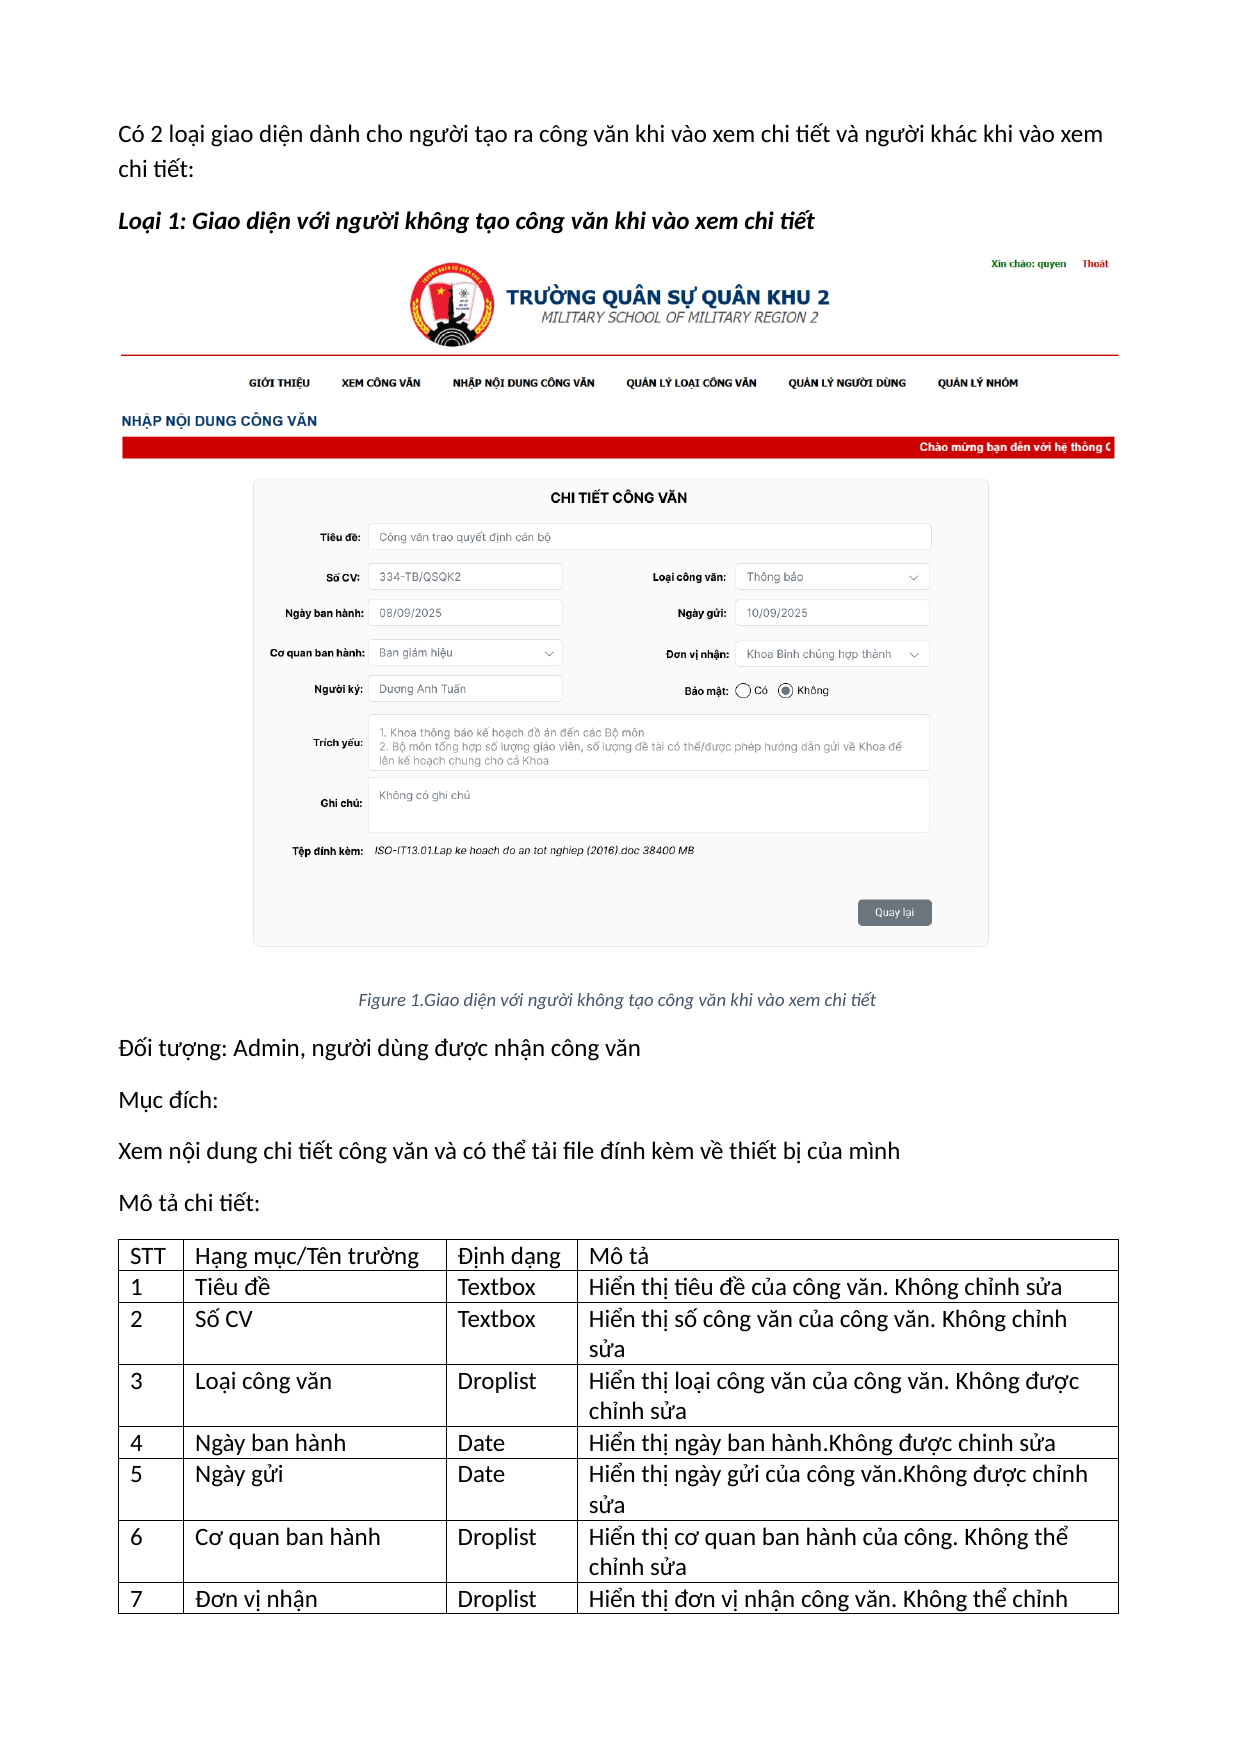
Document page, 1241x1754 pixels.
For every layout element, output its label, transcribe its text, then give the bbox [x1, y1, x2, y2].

text Có 2 loại giao diện dành cho người tạo ra công văn khi vào xem chi tiết và người khác khi vào xem chi tiết: [118, 118, 1118, 184]
table_header Định dạng [447, 1240, 577, 1270]
table_cell Hiển thị số công văn của công văn. Không chỉnh sửa [578, 1303, 1118, 1364]
text Mục đích: [118, 1084, 1118, 1114]
table_cell Ngày gửi [184, 1459, 446, 1520]
table_cell Hiển thị cơ quan ban hành của công. Không thể chỉnh sửa [578, 1521, 1118, 1582]
text Xem nội dung chi tiết công văn và có thể tải file đính kèm về thiết bị của mình [118, 1135, 1118, 1166]
table_cell Hiển thị ngày ban hành.Không được chinh sửa [578, 1427, 1118, 1458]
table_cell Droplist [447, 1583, 577, 1613]
table_cell Loại công văn [184, 1365, 446, 1426]
table_cell Ngày ban hành [184, 1427, 446, 1458]
table_cell Date [447, 1427, 577, 1458]
text Đối tượng: Admin, người dùng được nhận công văn [118, 1032, 1118, 1063]
table_cell Textbox [447, 1303, 577, 1364]
table_cell Date [447, 1459, 577, 1520]
table_cell 6 [119, 1521, 183, 1582]
table_cell Textbox [447, 1271, 577, 1302]
table_cell 7 [119, 1583, 183, 1613]
table_cell 4 [119, 1427, 183, 1458]
table_header Mô tả [578, 1240, 1118, 1270]
table_cell Đơn vị nhận [184, 1583, 446, 1613]
table_cell 2 [119, 1303, 183, 1364]
picture [118, 256, 1119, 968]
text Loại 1: Giao diện với người không tạo công văn khi vào xem chi tiết [118, 205, 1118, 235]
table_cell 1 [119, 1271, 183, 1302]
table_cell 3 [119, 1365, 183, 1426]
table_cell Số CV [184, 1303, 446, 1364]
table_cell Droplist [447, 1365, 577, 1426]
table_cell Hiển thị loại công văn của công văn. Không được chỉnh sửa [578, 1365, 1118, 1426]
table_header STT [119, 1240, 183, 1270]
table_cell Droplist [447, 1521, 577, 1582]
table_cell Hiển thị ngày gửi của công văn.Không được chỉnh sửa [578, 1459, 1118, 1520]
table_cell Cơ quan ban hành [184, 1521, 446, 1582]
table_cell 5 [119, 1459, 183, 1520]
table_header Hạng mục/Tên trường [184, 1240, 446, 1270]
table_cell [578, 1583, 1118, 1613]
text Mô tả chi tiết: [118, 1187, 1118, 1218]
table_cell Tiêu đề [184, 1271, 446, 1302]
table_cell Hiển thị tiêu đề của công văn. Không chỉnh sửa [578, 1271, 1118, 1302]
